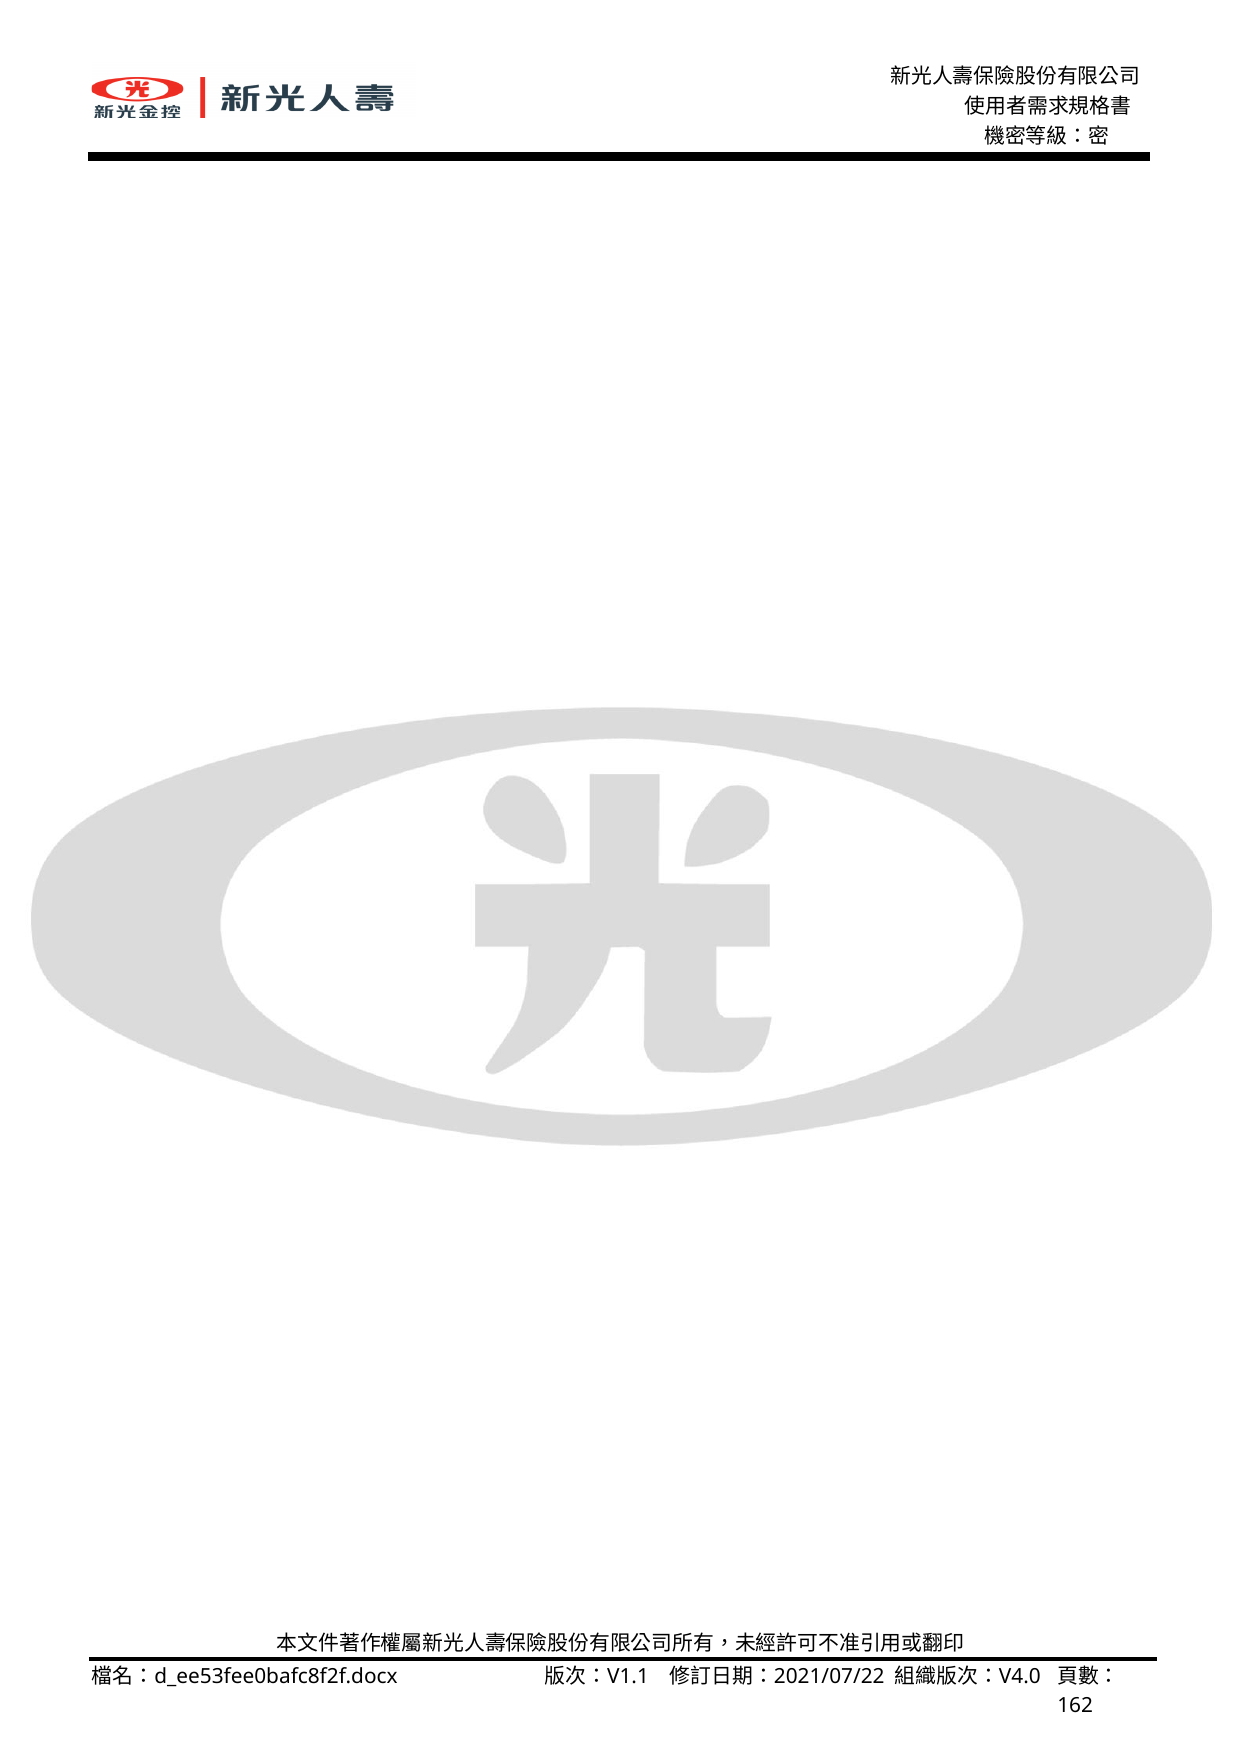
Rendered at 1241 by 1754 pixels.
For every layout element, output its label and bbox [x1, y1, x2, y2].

picture [25, 699, 1215, 1152]
picture [91, 61, 417, 118]
